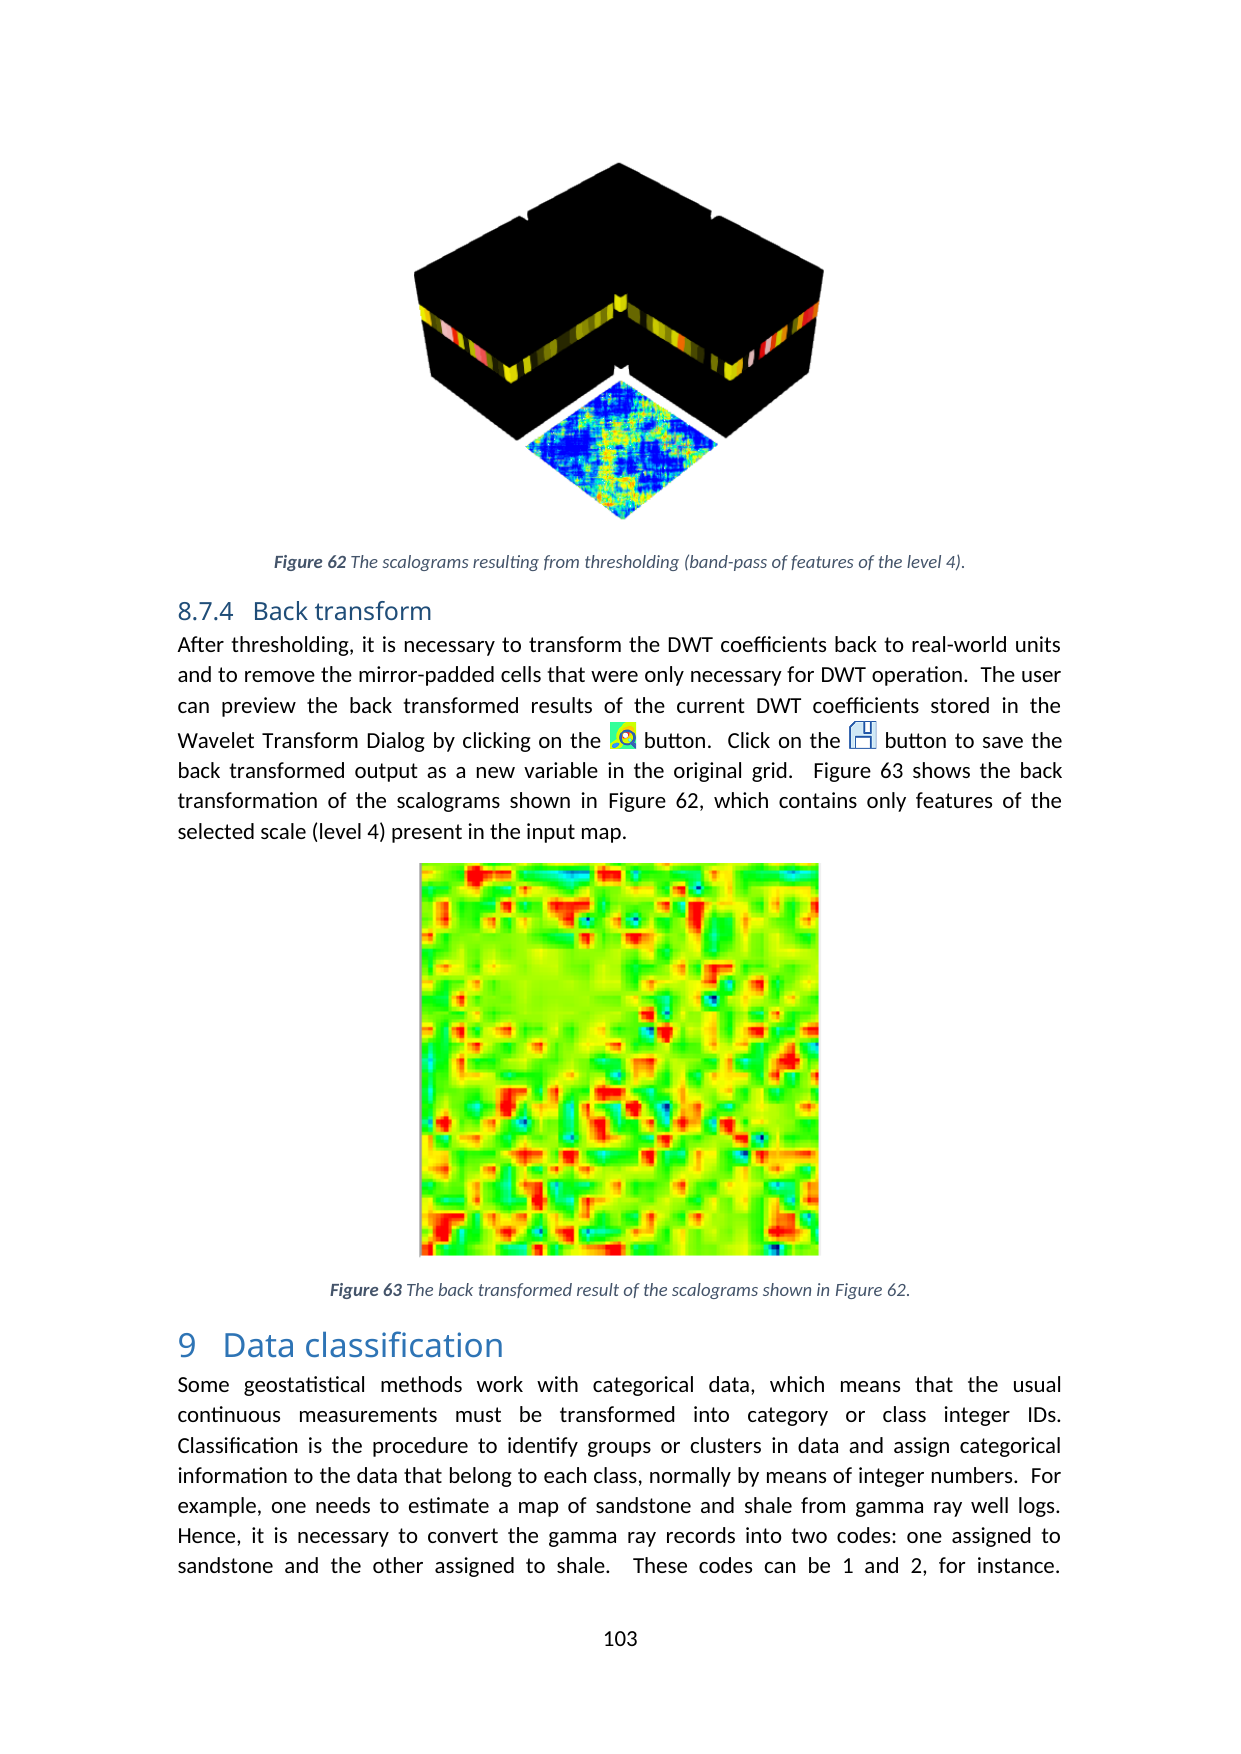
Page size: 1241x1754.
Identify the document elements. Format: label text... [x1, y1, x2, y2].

subtitle Back transform [177, 594, 1063, 628]
text Figure 63 The back transformed result of the scalograms shown in Figure 62. [177, 1278, 1063, 1301]
picture [610, 722, 637, 749]
picture [849, 721, 877, 749]
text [177, 1370, 1063, 1580]
text After thresholding, it is necessary to transform the DWT coefficients back to real-world units and to remove the mirror-padded cells that were only necessary for DWT operation. The user can preview the back transformed results of the current DWT coefficients stored in the Wavelet Transform Dialog by clicking on the button. Click on the button to save the back transformed output as a new variable in the original grid. Figure 63 shows the back transformation of the scalograms shown in Figure 62, which contains only features of the selected scale (level 4) present in the input map. [177, 630, 1063, 845]
subtitle Data classification [177, 1321, 1063, 1367]
picture [413, 147, 827, 531]
text Figure 62 The scalograms resulting from thresholding (band-pass of features of the level 4). [177, 550, 1063, 573]
picture [419, 863, 822, 1259]
